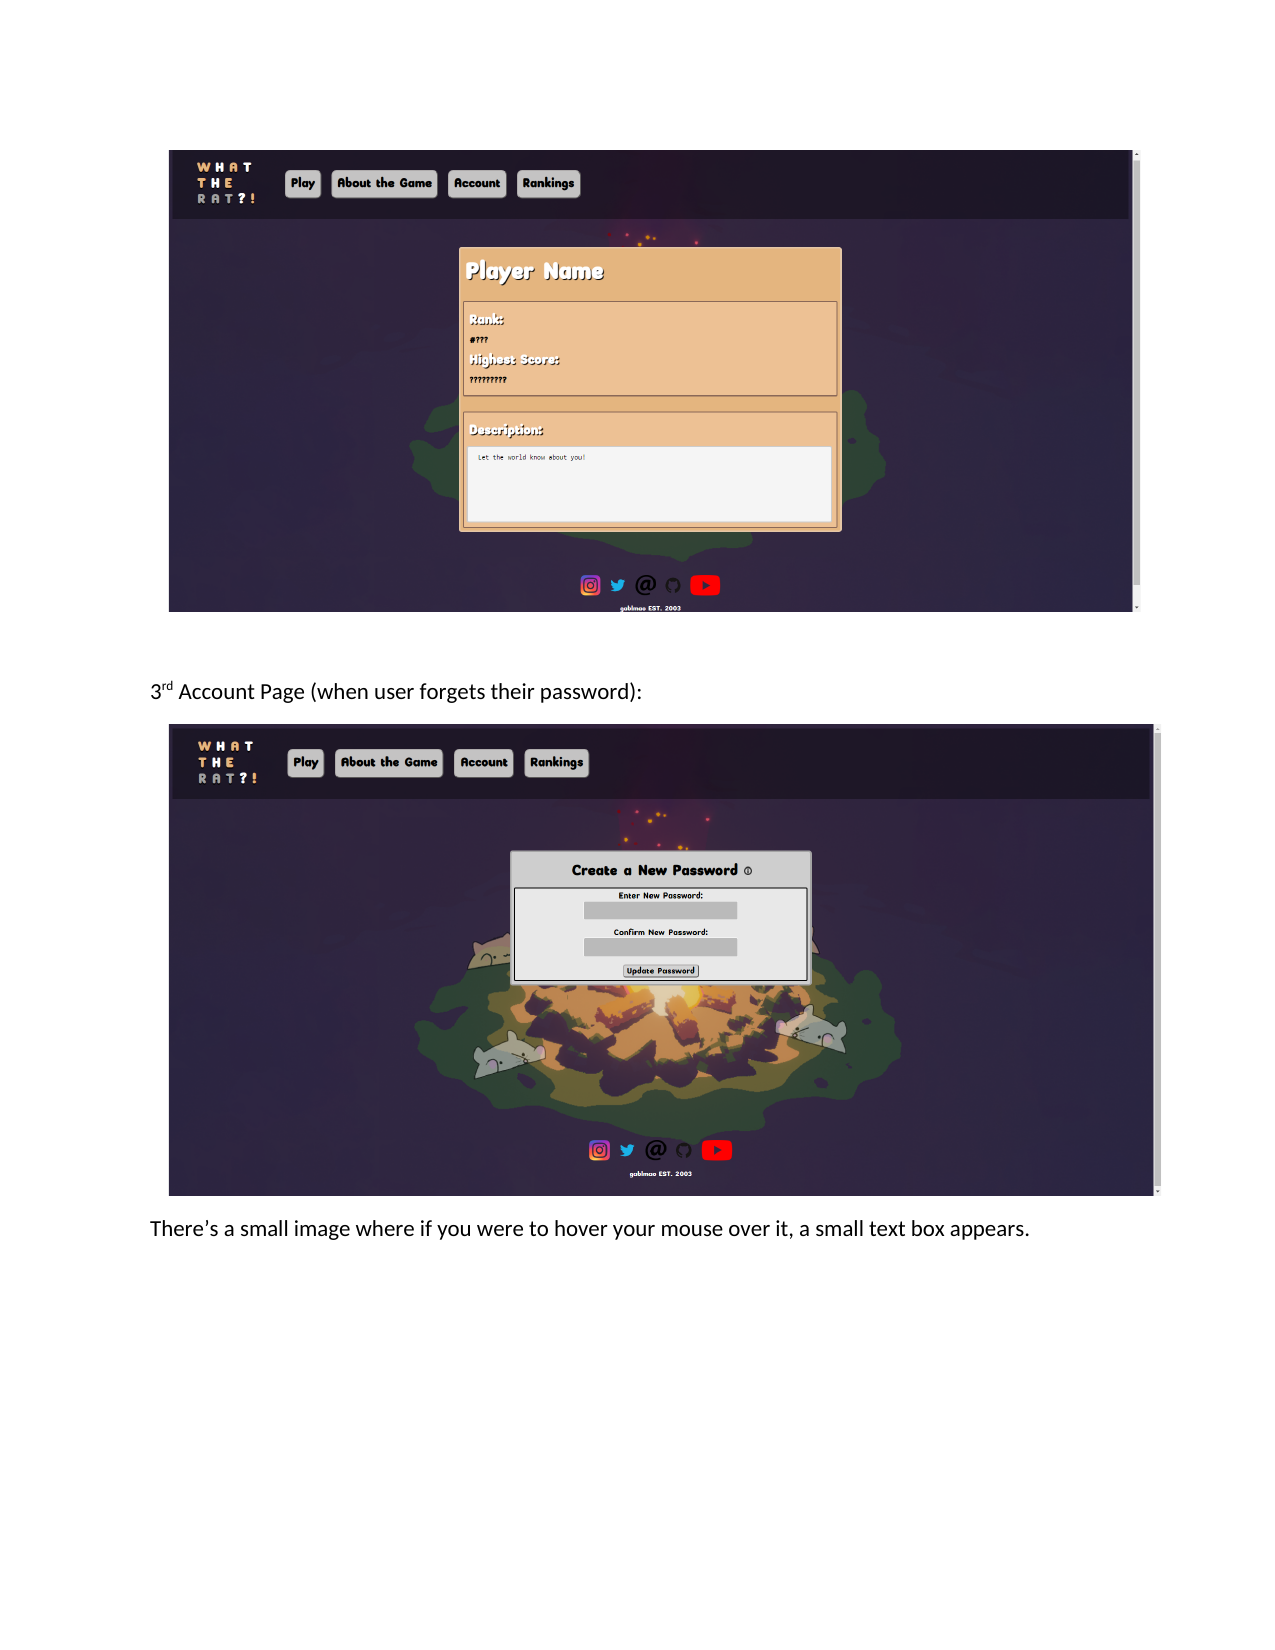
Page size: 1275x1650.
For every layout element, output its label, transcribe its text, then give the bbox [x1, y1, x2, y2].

text There’s a small image where if you were to hover your mouse over it, a small text box appears. [150, 1214, 1125, 1242]
text 3rd Account Page (when user forgets their password): [150, 677, 1125, 705]
